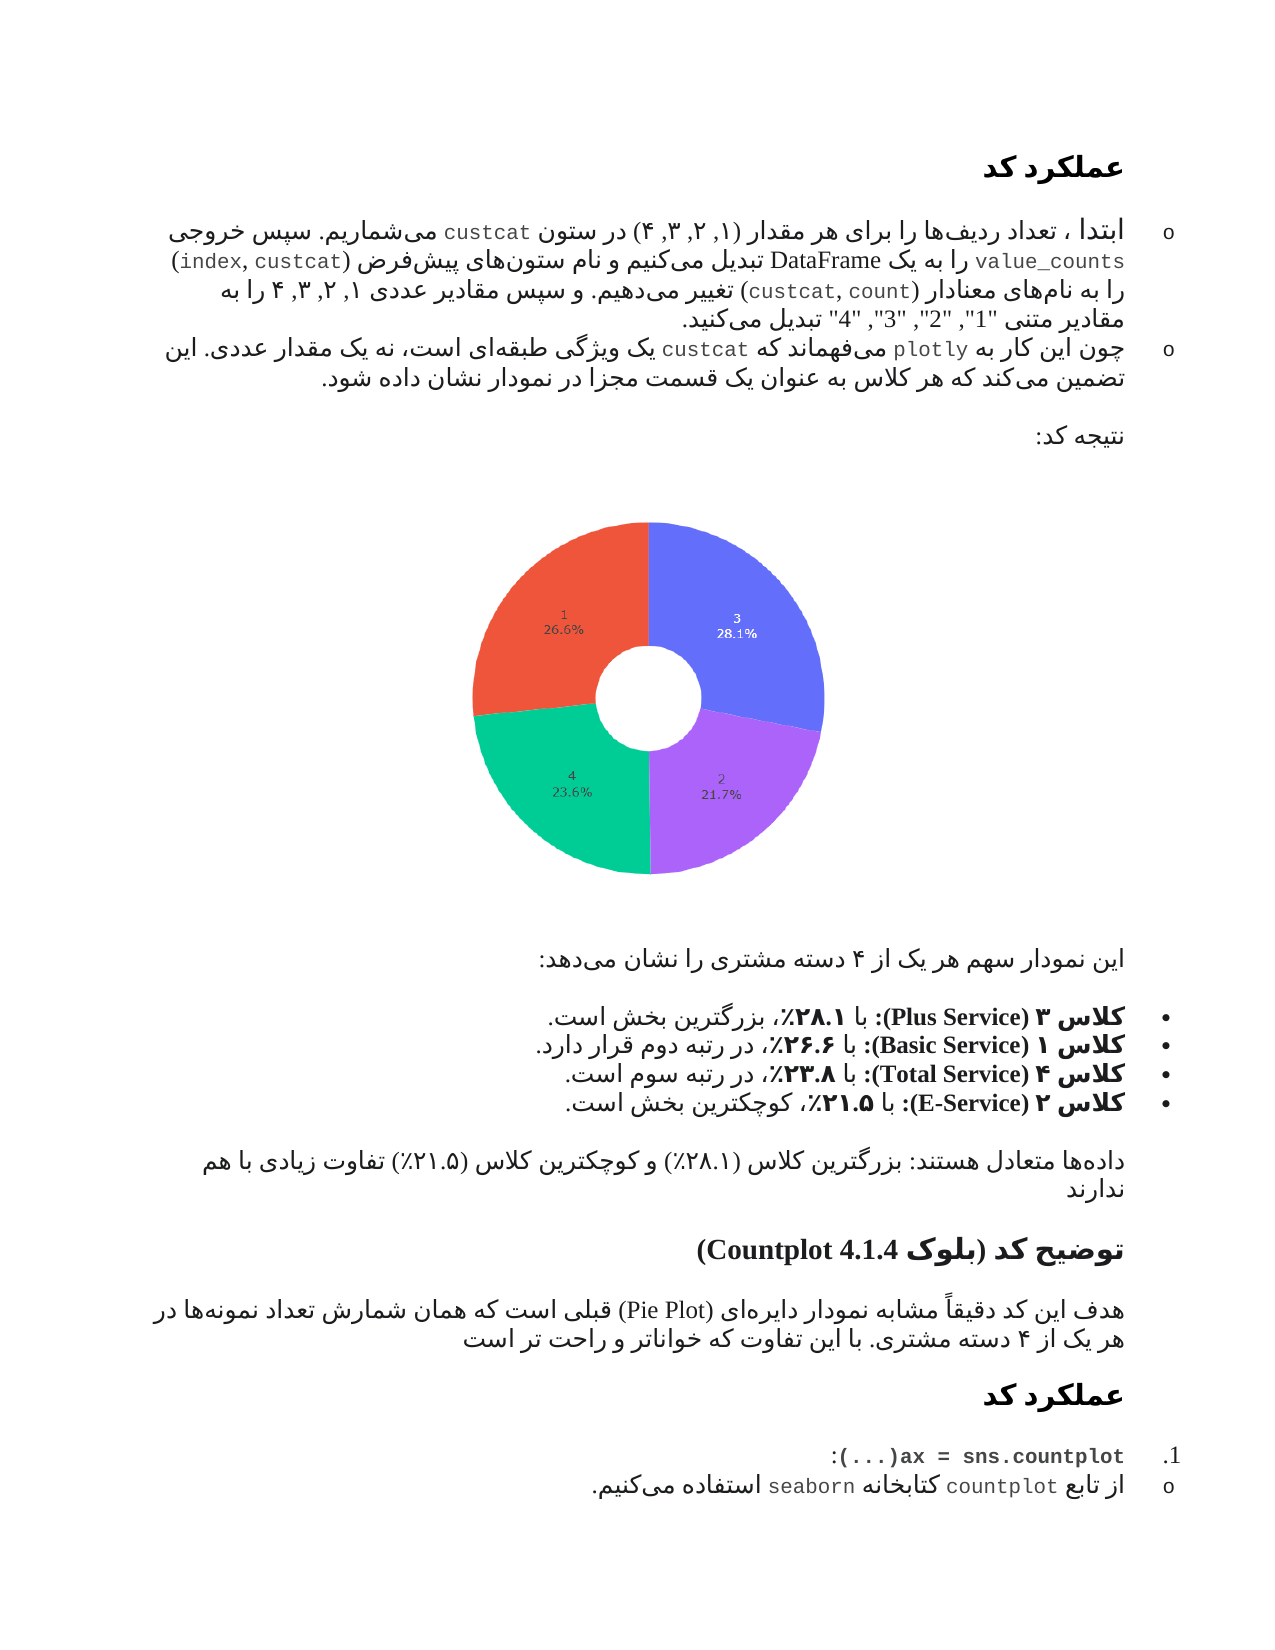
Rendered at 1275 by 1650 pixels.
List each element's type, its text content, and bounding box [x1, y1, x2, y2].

list کلاس ۳ (Plus Service): با ۲۸.۱٪، بزرگترین بخش است. [150, 1002, 1162, 1030]
text این نمودار سهم هر یک از ۴ دسته مشتری را نشان می‌دهد: [150, 944, 1125, 972]
list کلاس ۱ (Basic Service): با ۲۶.۶٪، در رتبه دوم قرار دارد. [150, 1030, 1162, 1059]
list ax = sns.countplot(...): [150, 1440, 1162, 1470]
text توضیح کد (بلوک 4.1.4 Countplot) [150, 1232, 1125, 1266]
picture [427, 478, 847, 903]
text نتیجه کد: [150, 421, 1125, 449]
text هدف این کد دقیقاً مشابه نمودار دایره‌ای (Pie Plot) قبلی است که همان شمارش تعداد نمونه‌ها در هر یک از ۴ دسته مشتری. با این تفاوت که خواناتر و راحت تر است [150, 1295, 1125, 1353]
list کلاس ۲ (E-Service): با ۲۱.۵٪، کوچکترین بخش است. [150, 1088, 1162, 1117]
list کلاس ۴ (Total Service): با ۲۳.۸٪، در رتبه سوم است. [150, 1059, 1162, 1088]
text عملکرد کد [150, 150, 1125, 183]
list از تابع countplot کتابخانه seaborn استفاده می‌کنیم. [150, 1470, 1162, 1499]
list چون این کار به plotly می‌فهماند که custcat یک ویژگی طبقه‌ای است، نه یک مقدار عددی. این تضمین می‌کند که هر کلاس به عنوان یک قسمت مجزا در نمودار نشان داده شود. [150, 333, 1162, 392]
text داده‌ها متعادل هستند: بزرگترین کلاس (۲۸.۱٪) و کوچکترین کلاس (۲۱.۵٪) تفاوت زیادی با هم ندارند [150, 1146, 1125, 1203]
text عملکرد کد [150, 1378, 1125, 1411]
list ابتدا ، تعداد ردیف‌ها را برای هر مقدار (۱, ۲, ۳, ۴) در ستون custcat می‌شماریم. سپس خروجی value_counts را به یک DataFrame تبدیل می‌کنیم و نام ستون‌های پیش‌فرض (index, custcat) را به نام‌های معنادار (custcat, count) تغییر می‌دهیم. و سپس مقادیر عددی ۱, ۲, ۳, ۴ را به مقادیر متنی "1", "2", "3", "4" تبدیل می‌کنید. [150, 213, 1162, 333]
